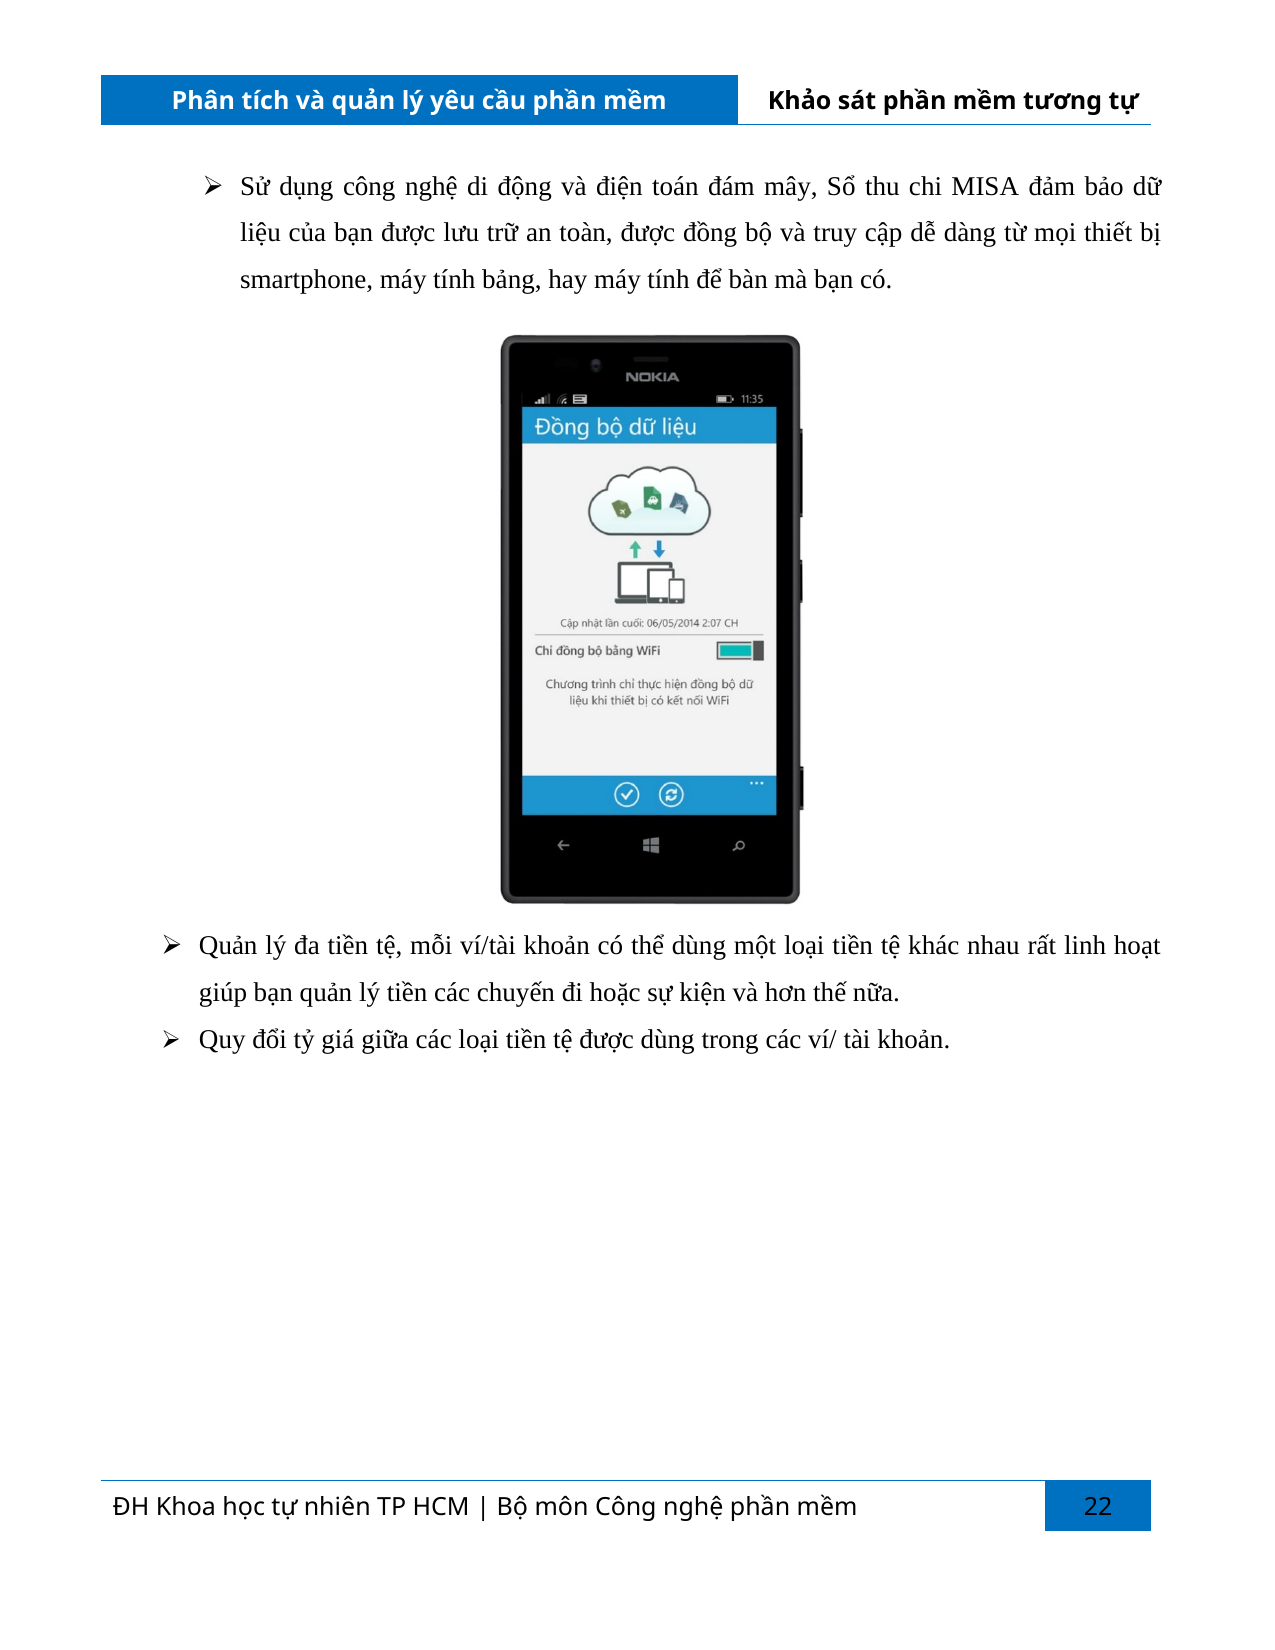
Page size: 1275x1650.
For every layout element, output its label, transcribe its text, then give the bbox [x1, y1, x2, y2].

list Sử dụng công nghệ di động và điện toán đám mây, Sổ thu chi MISA đảm bảo dữ liệu của bạn được lưu trữ an toàn, được đồng bộ và truy cập dễ dàng từ mọi thiết bị smartphone, máy tính bảng, hay máy tính để bàn mà bạn có. [202, 169, 1162, 294]
list Quản lý đa tiền tệ, mỗi ví/tài khoản có thể dùng một loại tiền tệ khác nhau rất linh hoạt giúp bạn quản lý tiền các chuyến đi hoặc sự kiện và hơn thế nữa. [161, 929, 1162, 1007]
picture [490, 334, 813, 905]
list Quy đổi tỷ giá giữa các loại tiền tệ được dùng trong các ví/ tài khoản. [161, 1023, 1162, 1054]
